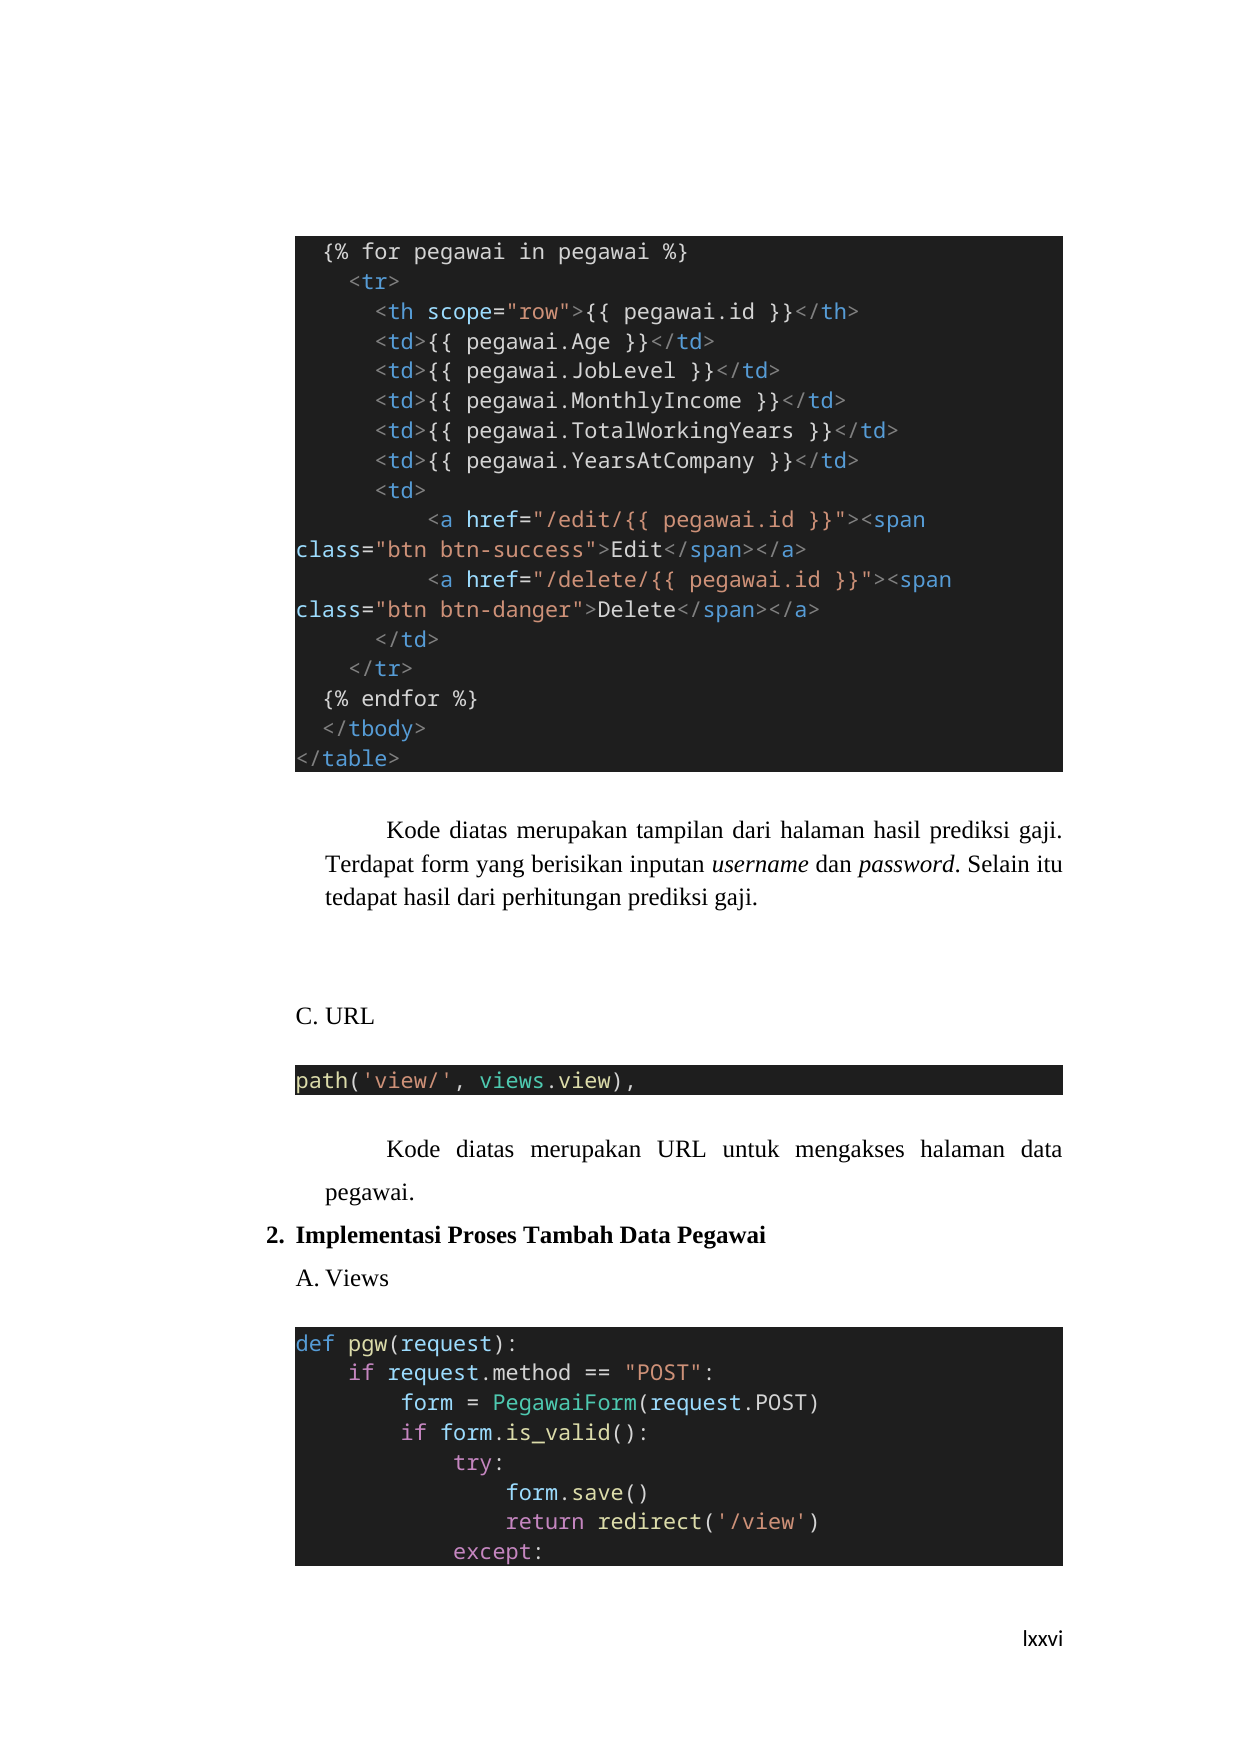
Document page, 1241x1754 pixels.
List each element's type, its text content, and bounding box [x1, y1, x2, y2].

text form.save() [295, 1476, 1063, 1506]
list Views [295, 1263, 1063, 1292]
text def pgw(request): [295, 1327, 1063, 1357]
text path('view/', views.view), [295, 1065, 1063, 1095]
text return redirect('/view') [295, 1506, 1063, 1536]
text <td>{{ pegawai.MonthlyIncome }}</td> [295, 385, 1063, 415]
text {% for pegawai in pegawai %} [295, 236, 1063, 266]
text {% endfor %} [295, 683, 1063, 713]
text <a href="/delete/{{ pegawai.id }}"><span class="btn btn-danger">Delete</span></a> [295, 564, 1063, 623]
text form = PegawaiForm(request.POST) [295, 1387, 1063, 1417]
text <td>{{ pegawai.YearsAtCompany }}</td> [295, 445, 1063, 474]
text if request.method == "POST": [295, 1357, 1063, 1387]
list URL [295, 1001, 1063, 1030]
text </tr> [295, 653, 1063, 683]
text try: [295, 1447, 1063, 1476]
text </tbody> [295, 713, 1063, 743]
text <th scope="row">{{ pegawai.id }}</th> [295, 296, 1063, 326]
text except: [295, 1536, 1063, 1566]
text </table> [295, 743, 1063, 772]
text </td> [295, 623, 1063, 653]
text <td> [295, 474, 1063, 504]
list Kode diatas merupakan URL untuk mengakses halaman data pegawai. [325, 1134, 1063, 1206]
text <td>{{ pegawai.JobLevel }}</td> [295, 355, 1063, 385]
text <tr> [295, 266, 1063, 296]
list Implementasi Proses Tambah Data Pegawai [266, 1220, 1063, 1249]
text <td>{{ pegawai.Age }}</td> [295, 326, 1063, 355]
text <td>{{ pegawai.TotalWorkingYears }}</td> [295, 415, 1063, 445]
list Kode diatas merupakan tampilan dari halaman hasil prediksi gaji. Terdapat form yang berisikan inputan username dan password. Selain itu tedapat hasil dari perhitungan prediksi gaji. [325, 816, 1063, 910]
text if form.is_valid(): [295, 1417, 1063, 1447]
text <a href="/edit/{{ pegawai.id }}"><span class="btn btn-success">Edit</span></a> [295, 504, 1063, 564]
